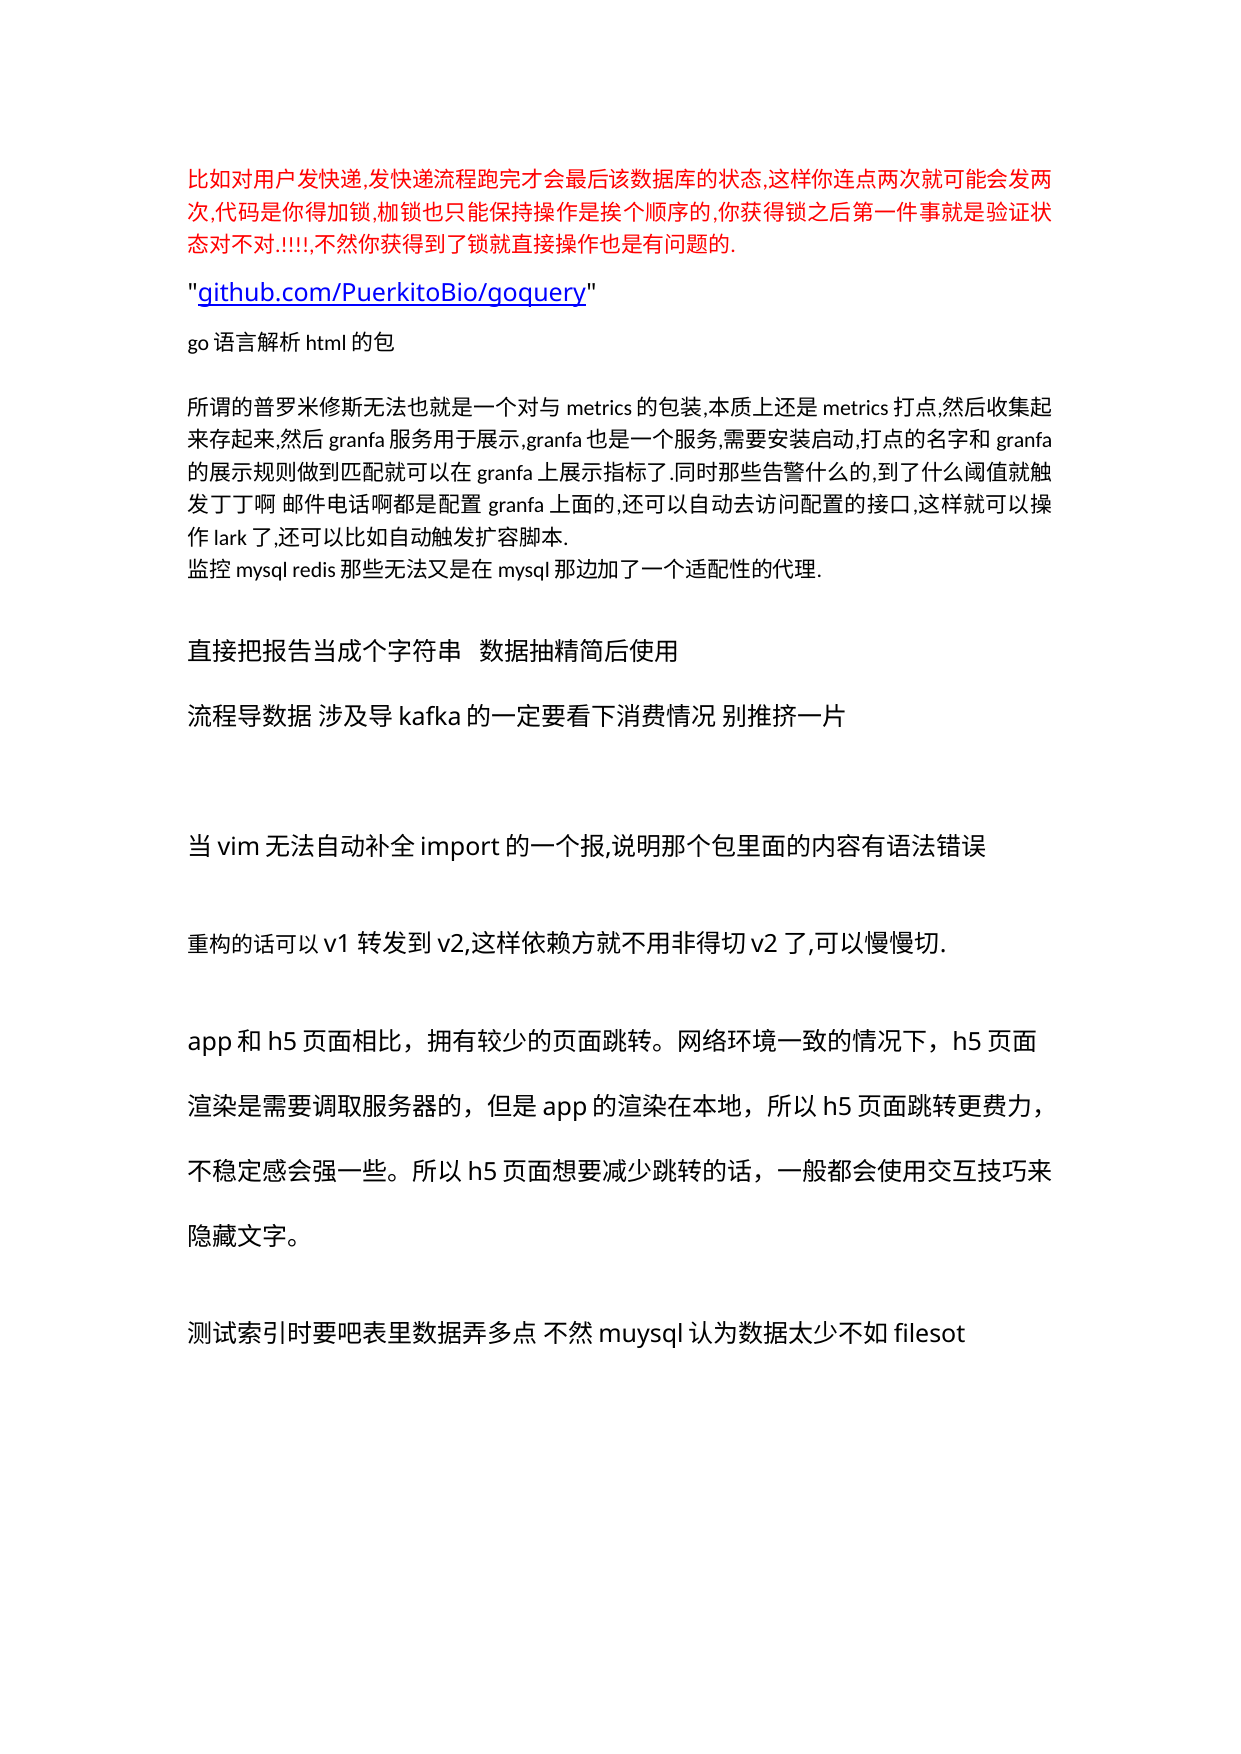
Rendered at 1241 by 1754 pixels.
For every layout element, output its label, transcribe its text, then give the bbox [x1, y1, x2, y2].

text 比如对用户发快递,发快递流程跑完才会最后该数据库的状态,这样你连点两次就可能会发两次,代码是你得加锁,枷锁也只能保持操作是挨个顺序的,你获得锁之后第一件事就是验证状态对不对.!!!!,不然你获得到了锁就直接操作也是有问题的. [187, 162, 1053, 259]
text 流程导数据 涉及导kafka的一定要看下消费情况 别推挤一片 [187, 682, 1053, 747]
text 测试索引时要吧表里数据弄多点 不然muysql认为数据太少不如filesot [187, 1299, 1053, 1364]
text app和h5页面相比，拥有较少的页面跳转。网络环境一致的情况下，h5页面渲染是需要调取服务器的，但是app的渲染在本地，所以h5页面跳转更费力，不稳定感会强一些。所以h5页面想要减少跳转的话，一般都会使用交互技巧来隐藏文字。 [187, 1007, 1053, 1267]
text 监控mysql redis那些无法又是在mysql那边加了一个适配性的代理. [187, 552, 1053, 584]
text 当vim无法自动补全import的一个报,说明那个包里面的内容有语法错误 [187, 812, 1053, 877]
text "github.com/PuerkitoBio/goquery" [187, 259, 1053, 324]
text go语言解析html的包 [187, 324, 1053, 357]
text 所谓的普罗米修斯无法也就是一个对与metrics的包装,本质上还是metrics打点,然后收集起来存起来,然后granfa服务用于展示,granfa也是一个服务,需要安装启动,打点的名字和granfa的展示规则做到匹配就可以在granfa上展示指标了.同时那些告警什么的,到了什么阈值就触发丁丁啊 邮件电话啊都是配置granfa上面的,还可以自动去访问配置的接口,这样就可以操作lark了,还可以比如自动触发扩容脚本. [187, 389, 1053, 552]
text 直接把报告当成个字符串 数据抽精简后使用 [187, 617, 1053, 682]
text 重构的话可以 v1 转发到v2,这样依赖方就不用非得切v2了,可以慢慢切. [187, 909, 1053, 974]
